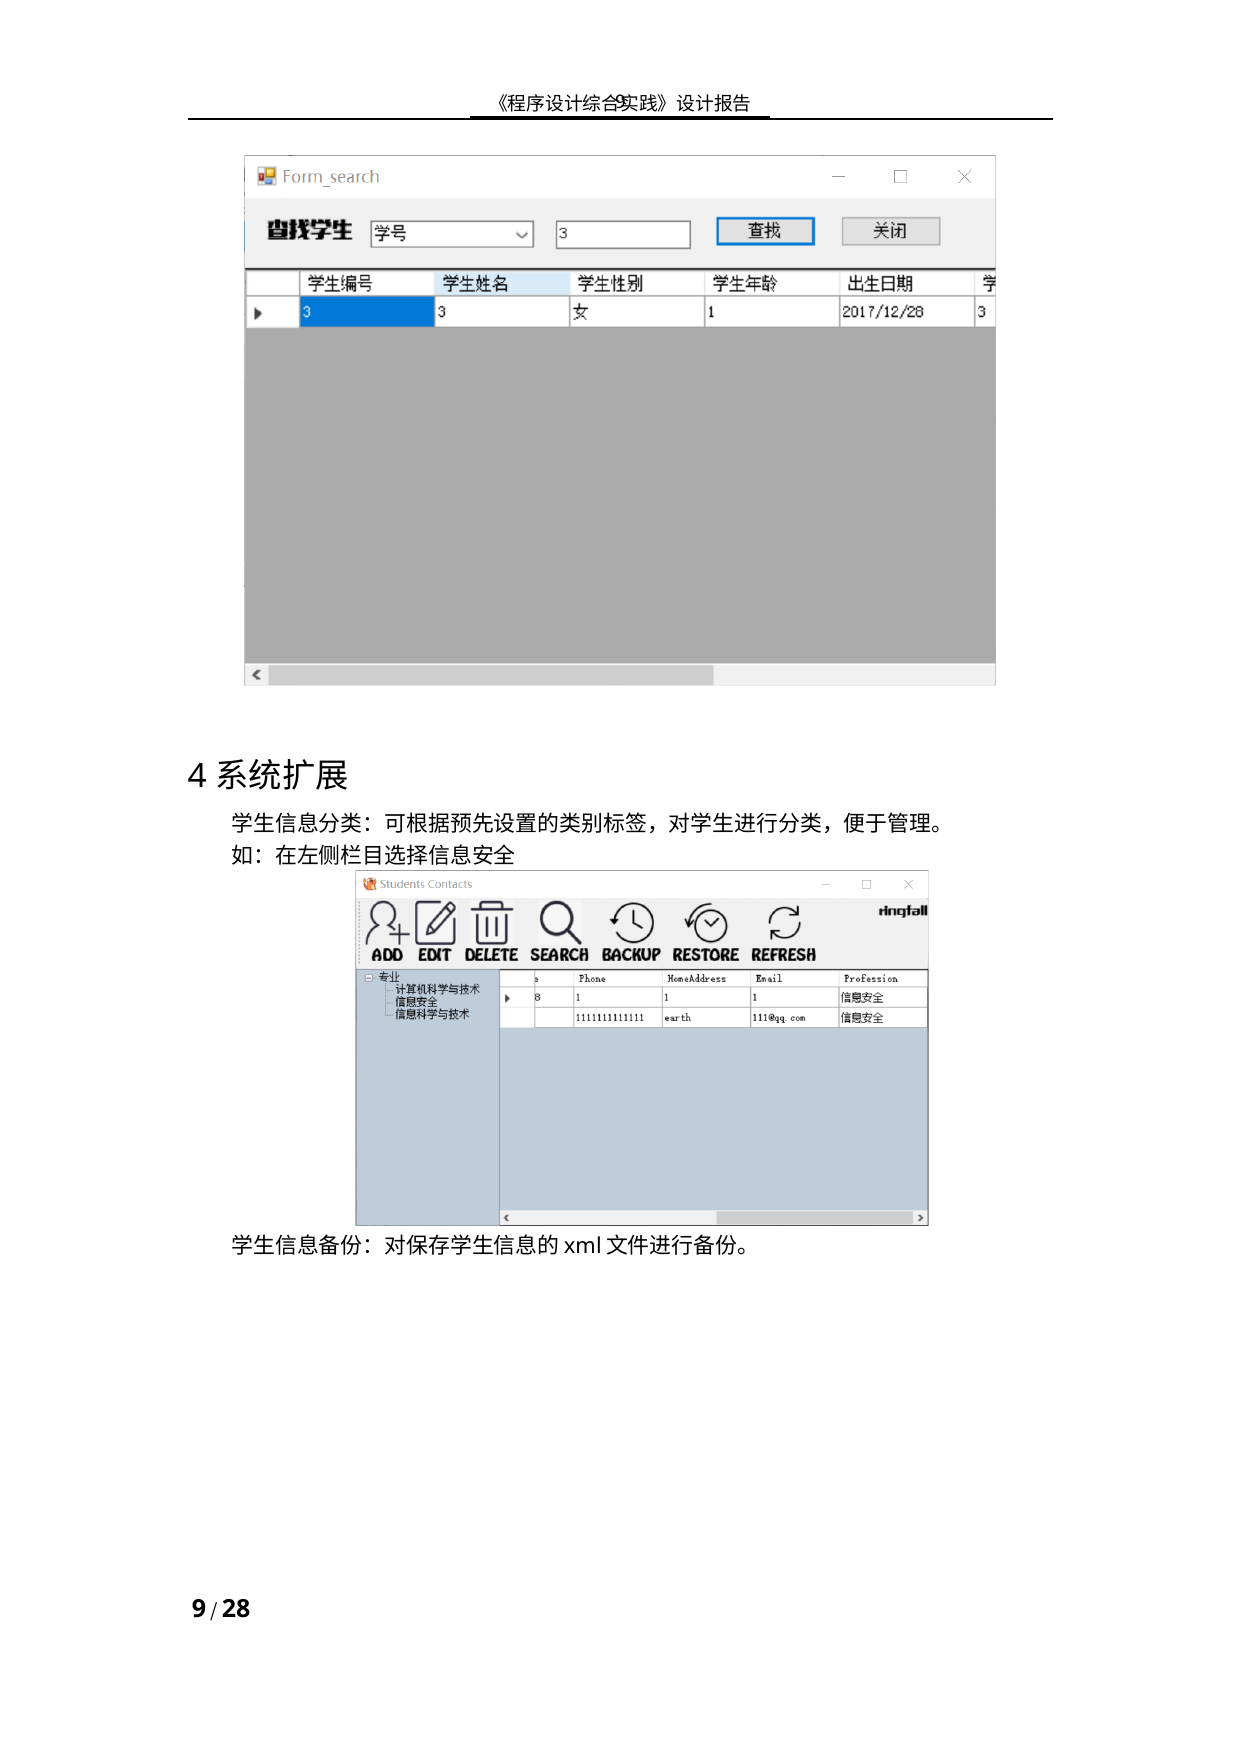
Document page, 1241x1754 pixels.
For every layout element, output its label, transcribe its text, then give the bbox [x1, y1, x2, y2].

text 4 系统扩展 [187, 741, 1053, 806]
text 学生信息备份：对保存学生信息的xml文件进行备份。 [187, 1228, 1053, 1261]
text 学生信息分类：可根据预先设置的类别标签，对学生进行分类，便于管理。 [187, 806, 1053, 838]
text 如：在左侧栏目选择信息安全 [187, 838, 1053, 871]
picture [355, 870, 929, 1226]
picture [244, 155, 996, 686]
